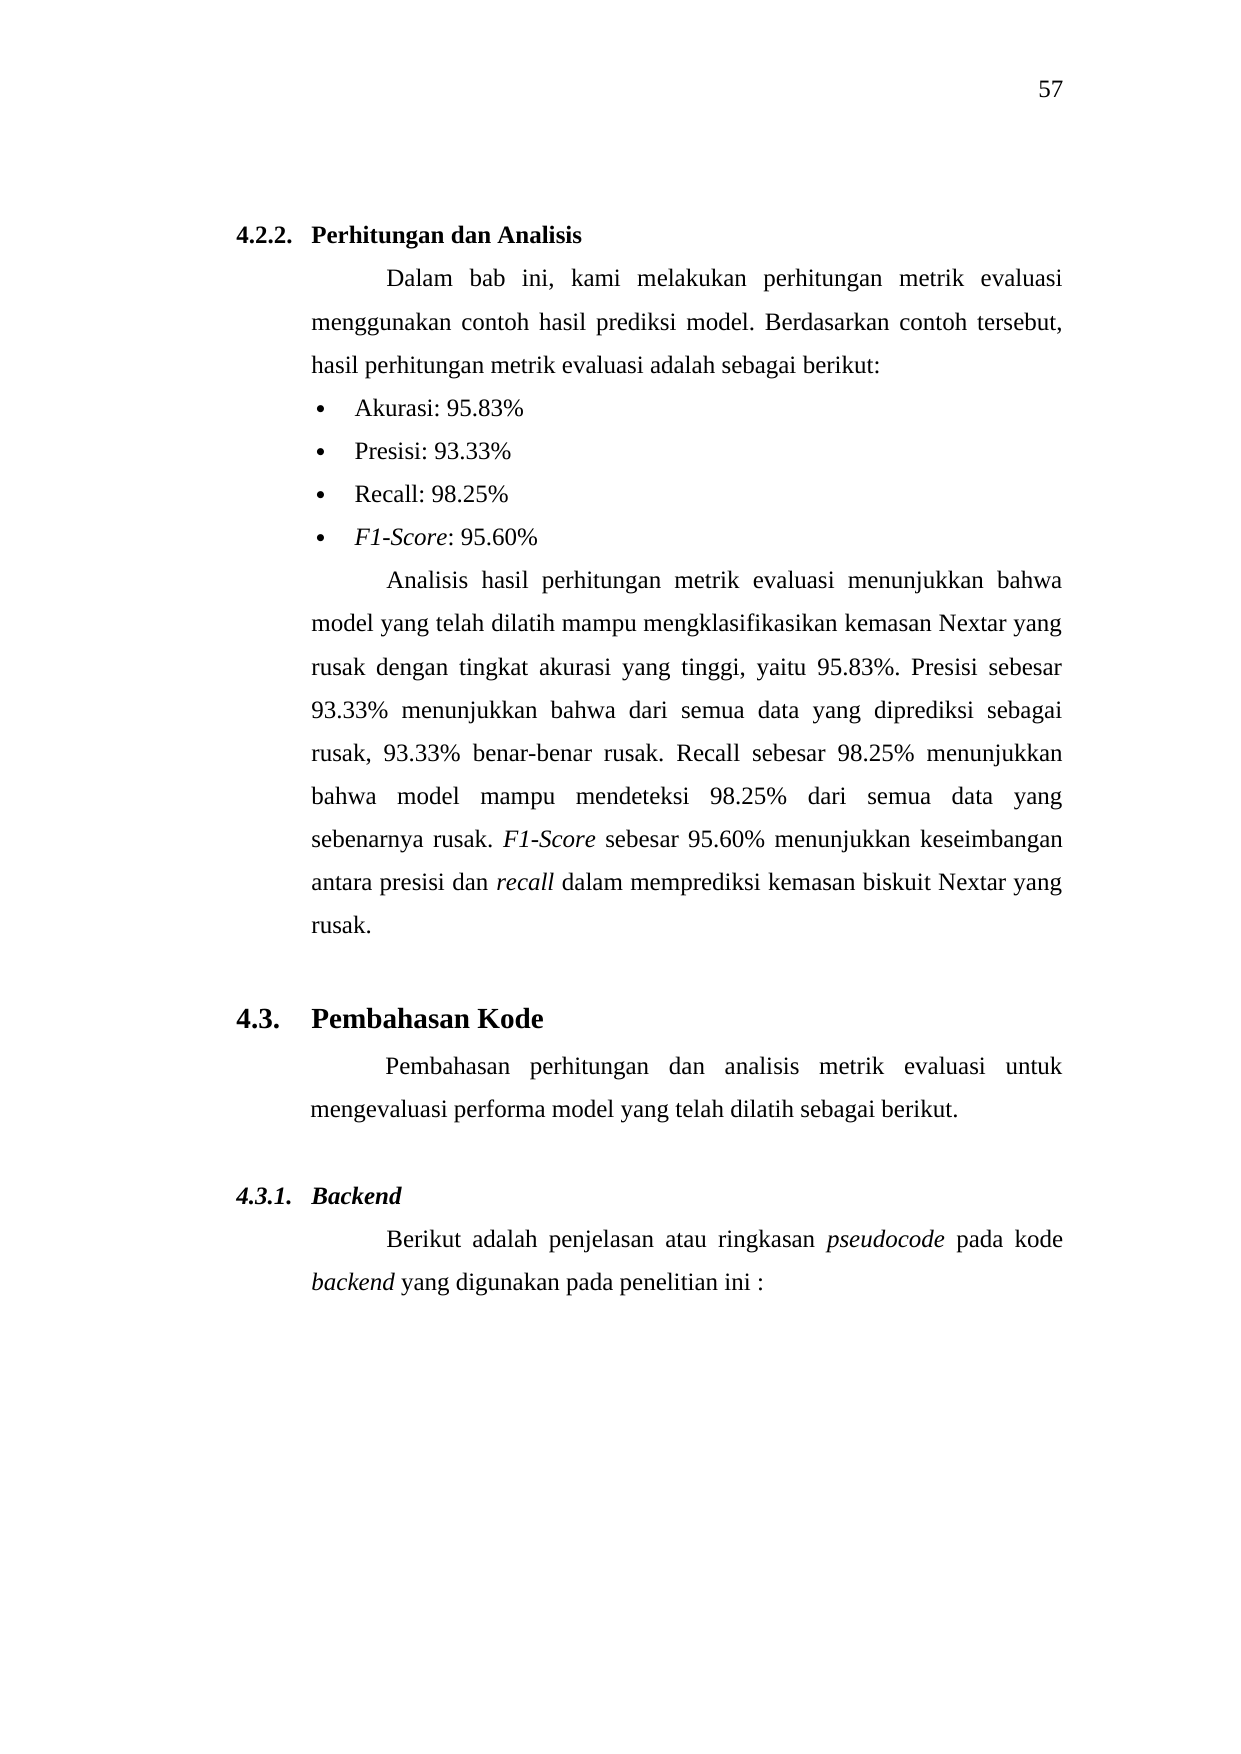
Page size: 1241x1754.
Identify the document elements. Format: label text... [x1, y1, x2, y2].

list Akurasi: 95.83% [317, 393, 1063, 422]
text Dalam bab ini, kami melakukan perhitungan metrik evaluasi menggunakan contoh hasil prediksi model. Berdasarkan contoh tersebut, hasil perhitungan metrik evaluasi adalah sebagai berikut: [311, 263, 1063, 378]
text Berikut adalah penjelasan atau ringkasan pseudocode pada kode backend yang digunakan pada penelitian ini : [311, 1224, 1063, 1296]
subtitle Perhitungan dan Analisis [236, 220, 1063, 249]
text Pembahasan perhitungan dan analisis metrik evaluasi untuk mengevaluasi performa model yang telah dilatih sebagai berikut. [310, 1051, 1063, 1123]
list Recall: 98.25% [317, 479, 1063, 508]
text Analisis hasil perhitungan metrik evaluasi menunjukkan bahwa model yang telah dilatih mampu mengklasifikasikan kemasan Nextar yang rusak dengan tingkat akurasi yang tinggi, yaitu 95.83%. Presisi sebesar 93.33% menunjukkan bahwa dari semua data yang diprediksi sebagai rusak, 93.33% benar-benar rusak. Recall sebesar 98.25% menunjukkan bahwa model mampu mendeteksi 98.25% dari semua data yang sebenarnya rusak. F1-Score sebesar 95.60% menunjukkan keseimbangan antara presisi dan recall dalam memprediksi kemasan biskuit Nextar yang rusak. [311, 565, 1063, 939]
subtitle Pembahasan Kode [236, 1001, 1063, 1035]
list Presisi: 93.33% [317, 436, 1063, 465]
subtitle Backend [236, 1181, 1063, 1209]
list F1-Score: 95.60% [317, 522, 1063, 551]
